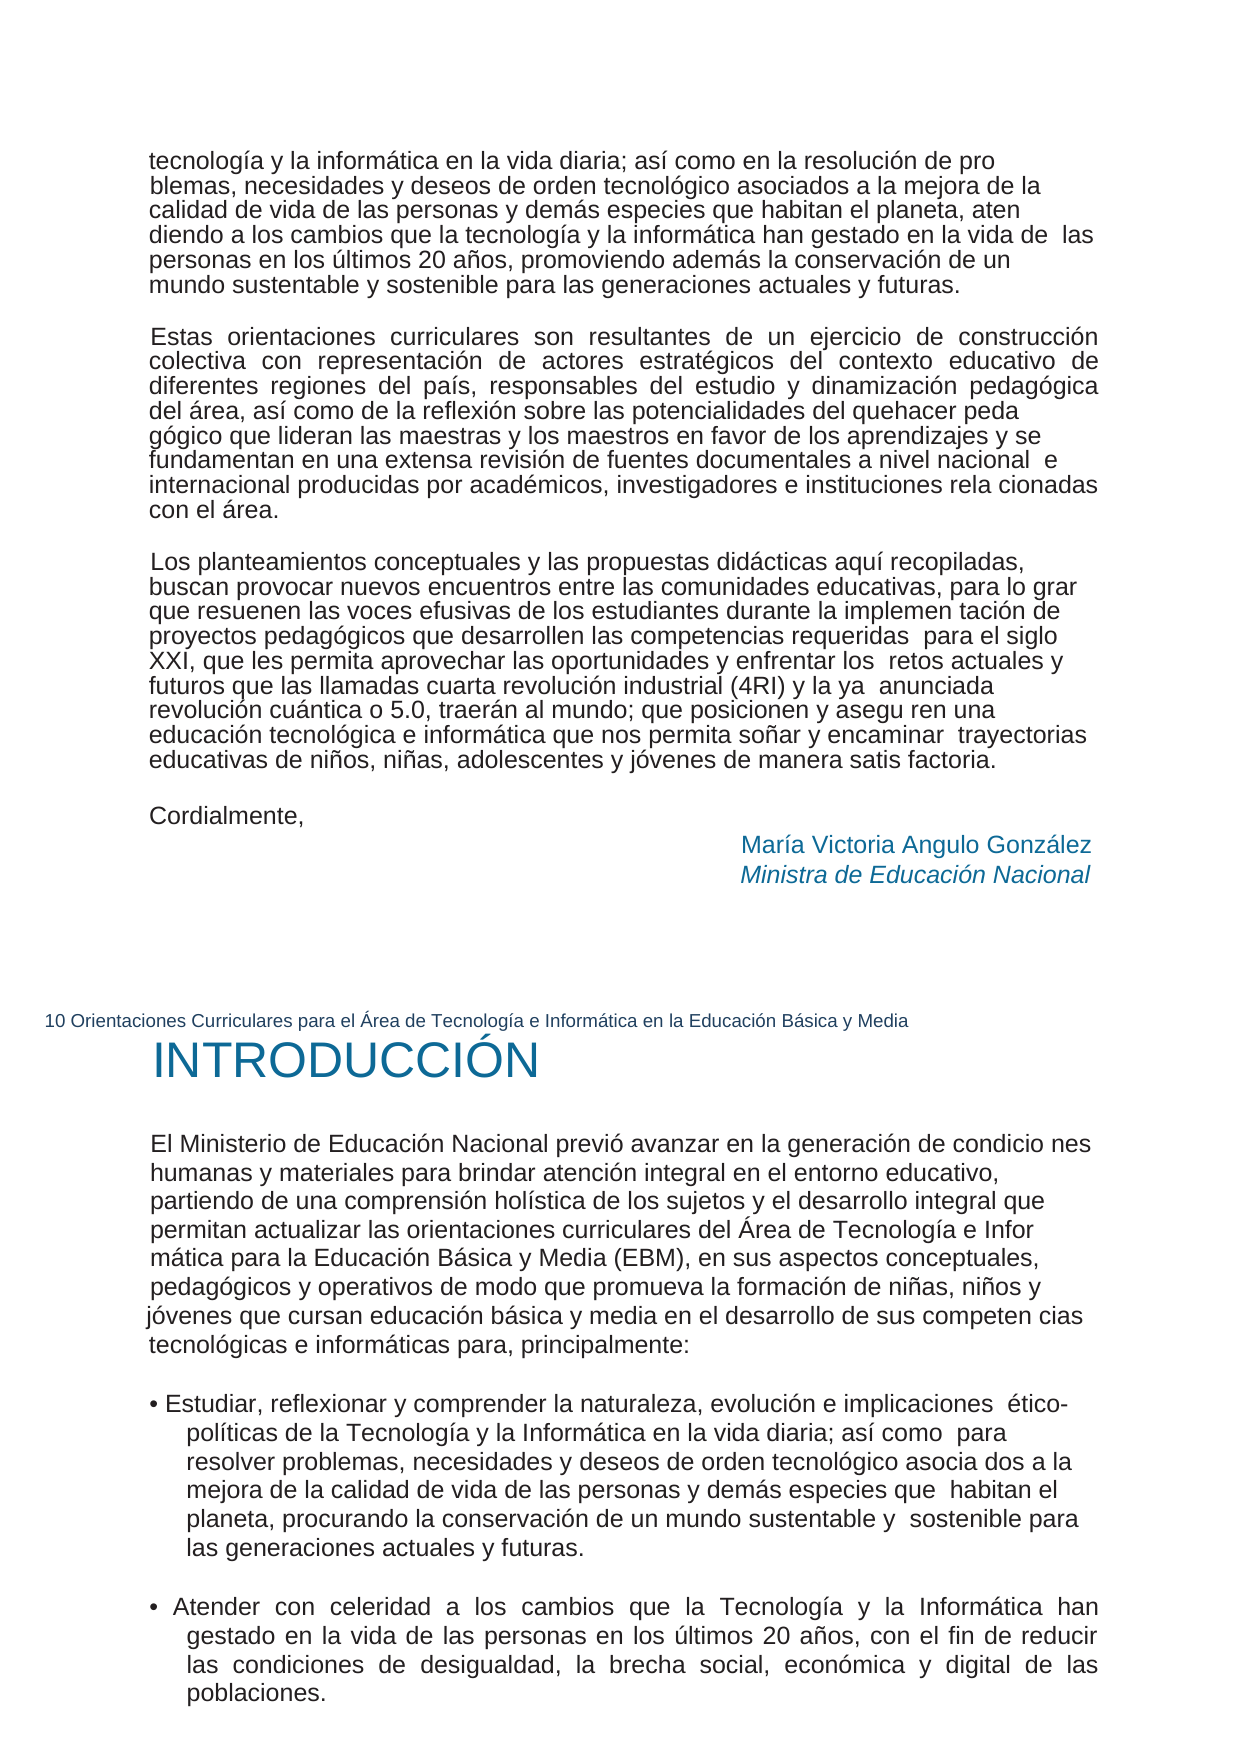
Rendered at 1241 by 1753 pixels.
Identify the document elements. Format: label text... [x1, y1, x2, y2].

text • Estudiar, reflexionar y comprender la naturaleza, evolución e implicaciones ético-políticas de la Tecnología y la Informática en la vida diaria; así como para resolver problemas, necesidades y deseos de orden tecnológico asocia dos a la mejora de la calidad de vida de las personas y demás especies que habitan el planeta, procurando la conservación de un mundo sustentable y sostenible para las generaciones actuales y futuras. [149, 1390, 1100, 1561]
text Cordialmente, [149, 801, 1188, 829]
text • Atender con celeridad a los cambios que la Tecnología y la Informática han gestado en la vida de las personas en los últimos 20 años, con el fin de reducir las condiciones de desigualdad, la brecha social, económica y digital de las poblaciones. [149, 1593, 1100, 1707]
text Los planteamientos conceptuales y las propuestas didácticas aquí recopiladas, buscan provocar nuevos encuentros entre las comunidades educativas, para lo grar que resuenen las voces efusivas de los estudiantes durante la implemen tación de proyectos pedagógicos que desarrollen las competencias requeridas para el siglo XXI, que les permita aprovechar las oportunidades y enfrentar los retos actuales y futuros que las llamadas cuarta revolución industrial (4RI) y la ya anunciada revolución cuántica o 5.0, traerán al mundo; que posicionen y asegu ren una educación tecnológica e informática que nos permita soñar y encaminar trayectorias educativas de niños, niñas, adolescentes y jóvenes de manera satis factoria. [148, 551, 1100, 774]
text 10 Orientaciones Curriculares para el Área de Tecnología e Informática en la Educación Básica y Media [44, 1009, 1188, 1031]
text blemas, necesidades y deseos de orden tecnológico asociados a la mejora de la calidad de vida de las personas y demás especies que habitan el planeta, aten diendo a los cambios que la tecnología y la informática han gestado en la vida de las personas en los últimos 20 años, promoviendo además la conservación de un mundo sustentable y sostenible para las generaciones actuales y futuras. [149, 175, 1100, 299]
text jóvenes que cursan educación básica y media en el desarrollo de sus competen cias tecnológicas e informáticas para, principalmente: [146, 1301, 1091, 1358]
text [148, 150, 1100, 175]
text Ministra de Educación Nacional [0, 860, 1093, 889]
text María Victoria Angulo González [0, 830, 1092, 859]
text Estas orientaciones curriculares son resultantes de un ejercicio de construcción colectiva con representación de actores estratégicos del contexto educativo de diferentes regiones del país, responsables del estudio y dinamización pedagógica del área, así como de la reflexión sobre las potencialidades del quehacer peda [149, 326, 1100, 425]
text gógico que lideran las maestras y los maestros en favor de los aprendizajes y se fundamentan en una extensa revisión de fuentes documentales a nivel nacional e internacional producidas por académicos, investigadores e instituciones rela cionadas con el área. [149, 425, 1100, 524]
text INTRODUCCIÓN [152, 1031, 1188, 1088]
text El Ministerio de Educación Nacional previó avanzar en la generación de condicio nes humanas y materiales para brindar atención integral en el entorno educativo, partiendo de una comprensión holística de los sujetos y el desarrollo integral que permitan actualizar las orientaciones curriculares del Área de Tecnología e Infor mática para la Educación Básica y Media (EBM), en sus aspectos conceptuales, pedagógicos y operativos de modo que promueva la formación de niñas, niños y [150, 1129, 1100, 1301]
